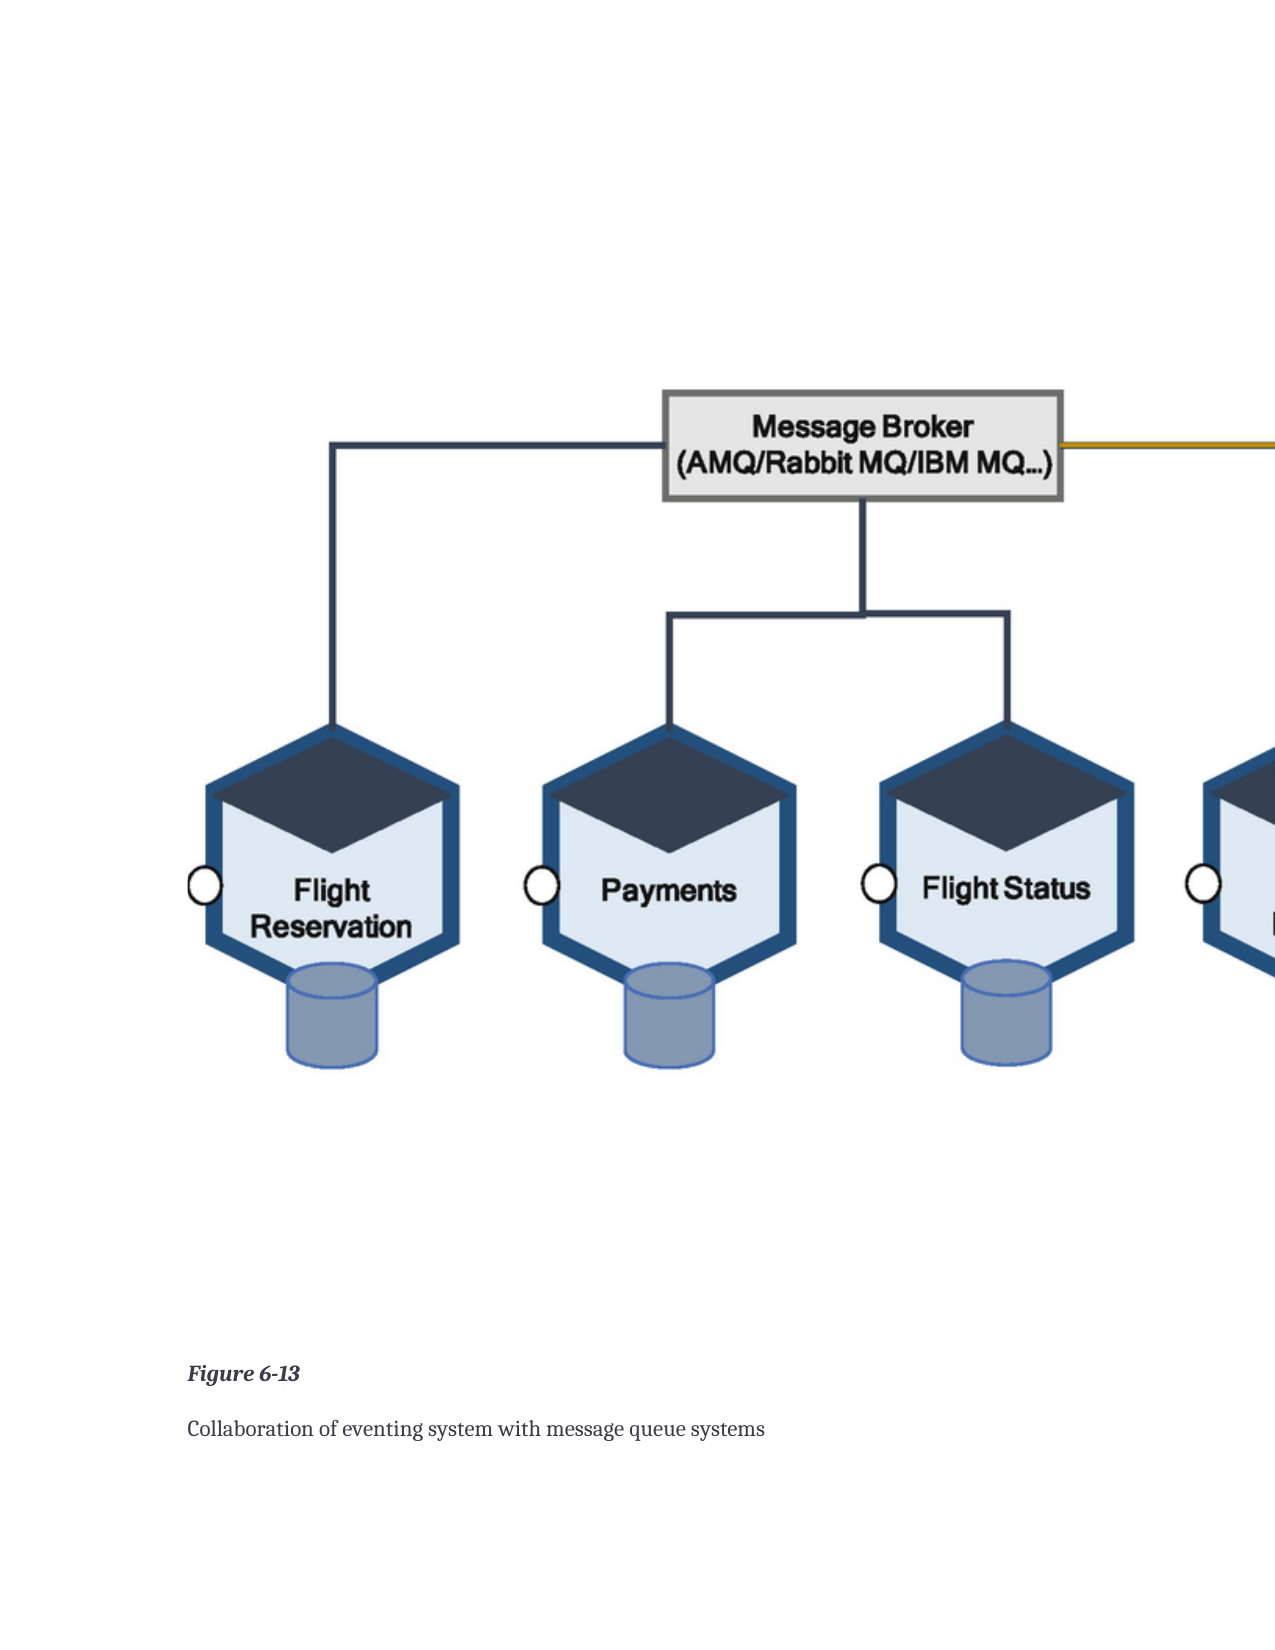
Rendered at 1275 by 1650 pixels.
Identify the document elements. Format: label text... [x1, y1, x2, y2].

text Collaboration of eventing system with message queue systems [150, 1416, 1125, 1442]
picture [187, 150, 1275, 1361]
text Figure 6-13 [150, 1360, 1125, 1387]
